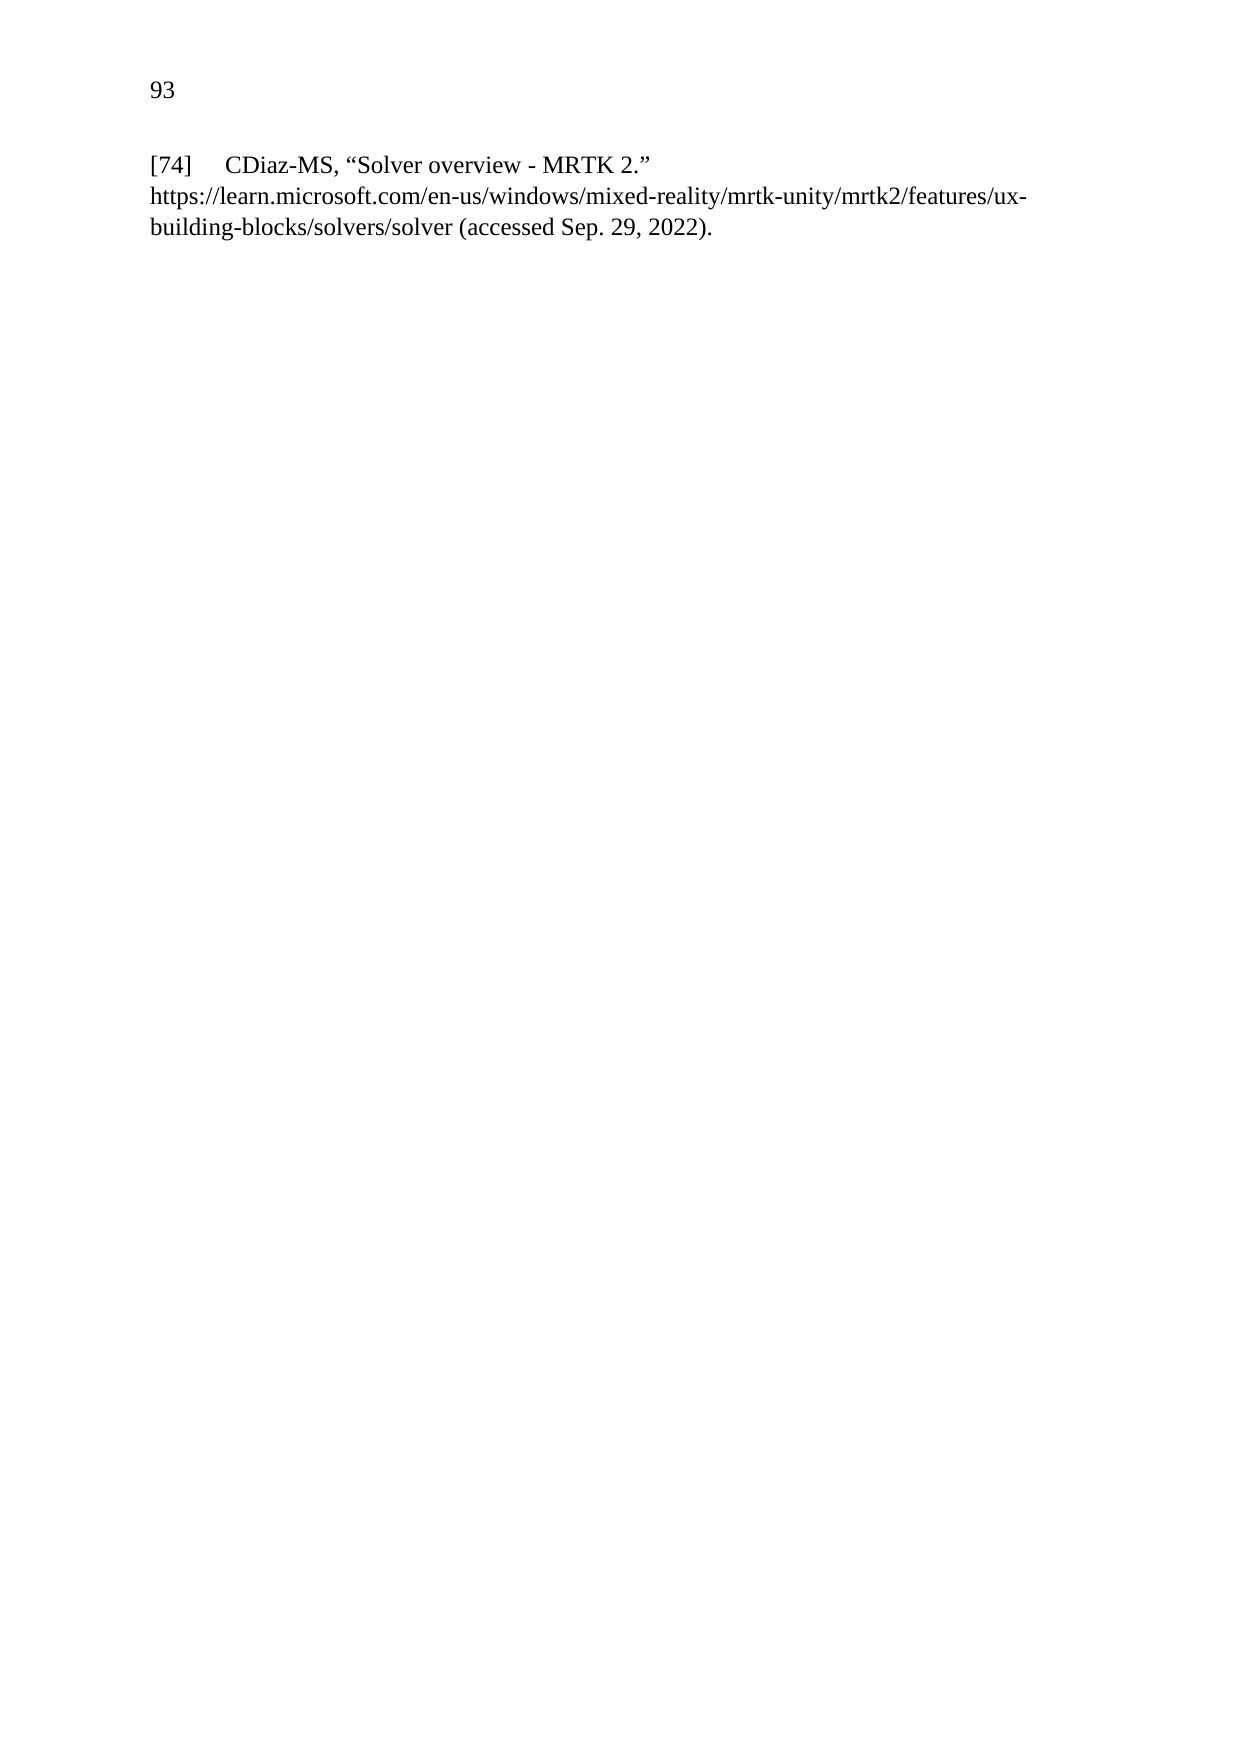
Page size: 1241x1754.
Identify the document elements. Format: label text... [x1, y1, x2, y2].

text [74] CDiaz-MS, “Solver overview - MRTK 2.” https://learn.microsoft.com/en-us/windows/mixed-reality/mrtk-unity/mrtk2/features/ux-building-blocks/solvers/solver (accessed Sep. 29, 2022). [150, 150, 1090, 241]
